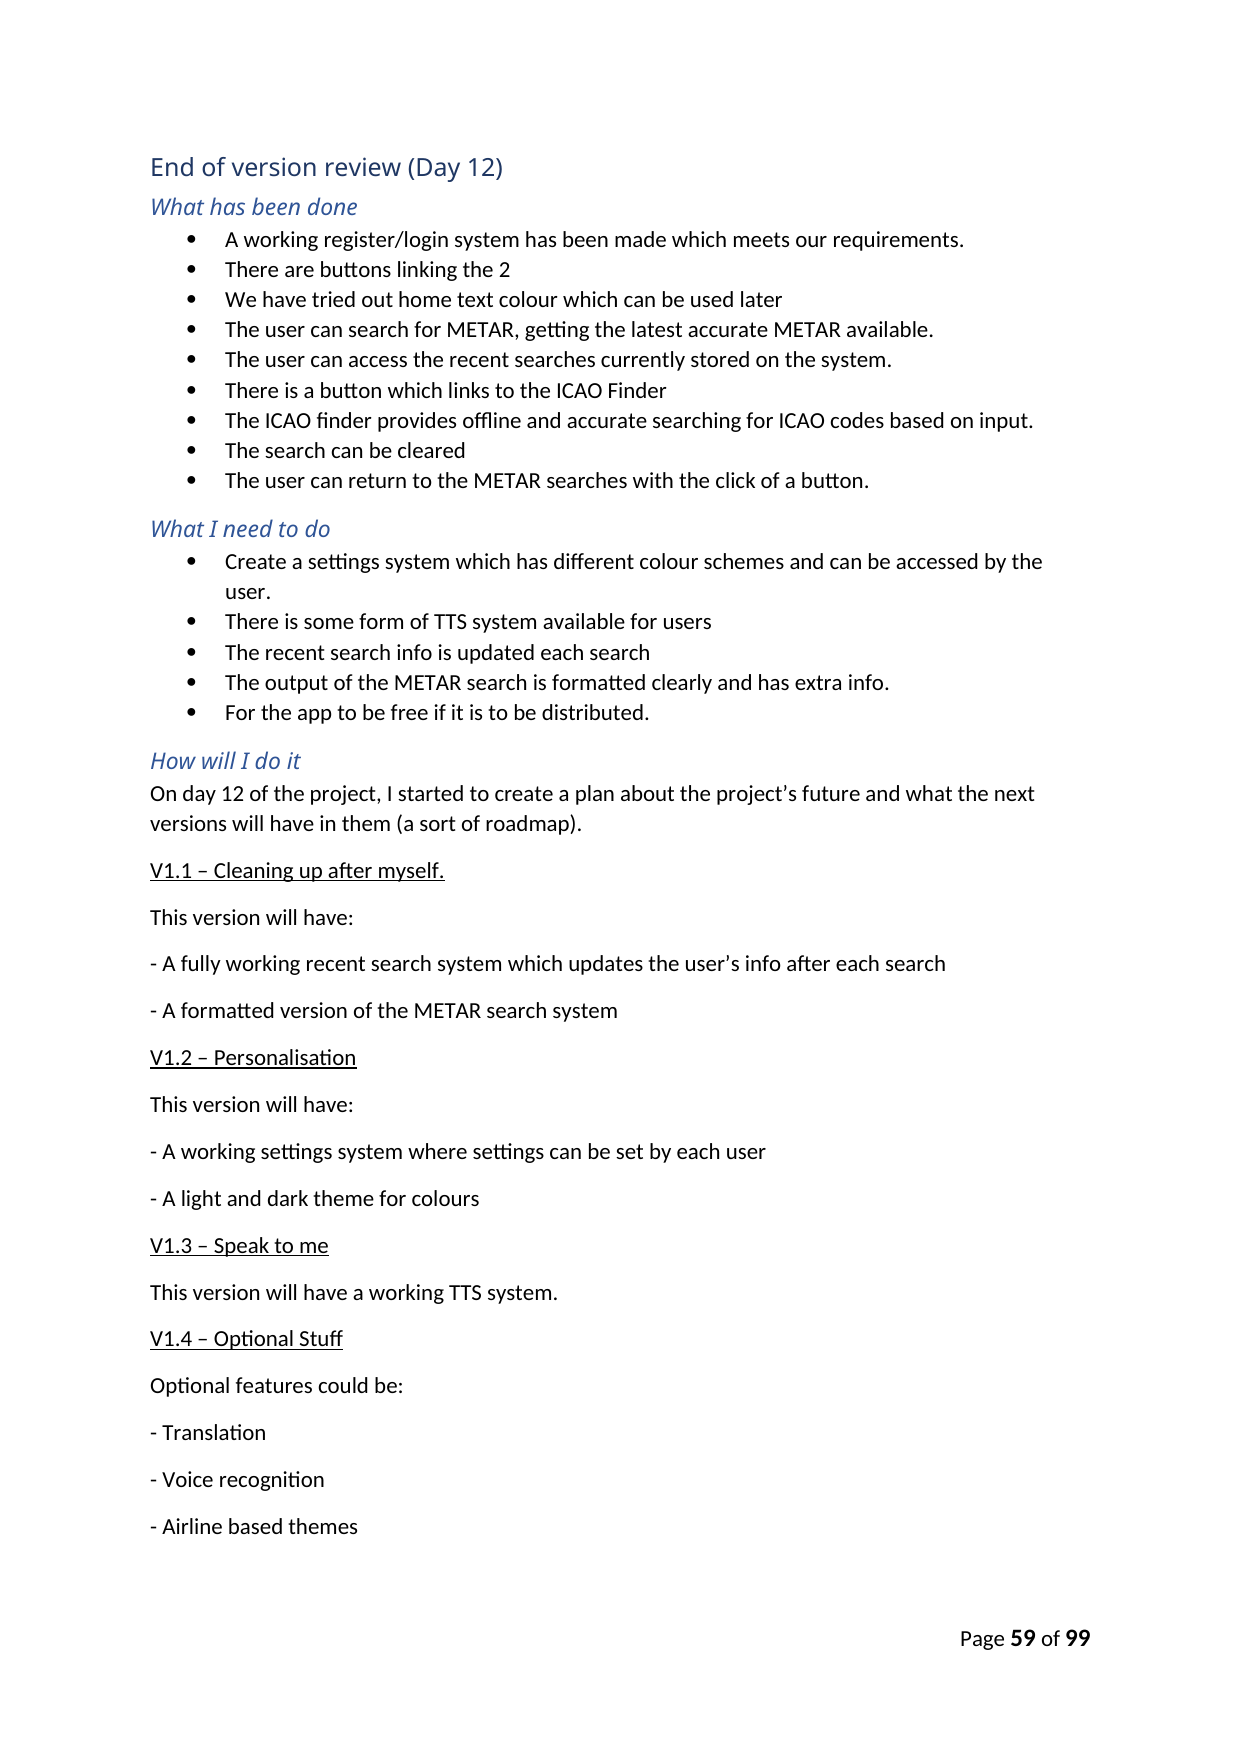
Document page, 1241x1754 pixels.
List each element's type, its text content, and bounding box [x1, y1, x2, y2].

list We have tried out home text colour which can be used later [187, 285, 1090, 313]
subtitle End of version review (Day 12) [150, 150, 1090, 184]
text On day 12 of the project, I started to create a plan about the project’s future and what the next versions will have in them (a sort of roadmap). [150, 779, 1090, 837]
list There is some form of TTS system available for users [187, 607, 1090, 635]
text This version will have: [150, 1090, 1090, 1118]
text V1.1 – Cleaning up after myself. [150, 856, 1090, 884]
text V1.4 – Optional Stuff [150, 1324, 1090, 1352]
text - Translation [150, 1418, 1090, 1446]
subtitle What I need to do [150, 513, 1090, 544]
list The user can access the recent searches currently stored on the system. [187, 346, 1090, 373]
text Optional features could be: [150, 1371, 1090, 1399]
list The output of the METAR search is formatted clearly and has extra info. [187, 668, 1090, 696]
list The recent search info is updated each search [187, 638, 1090, 666]
text - A working settings system where settings can be set by each user [150, 1137, 1090, 1165]
subtitle What has been done [150, 191, 1090, 222]
text This version will have: [150, 903, 1090, 931]
text - A fully working recent search system which updates the user’s info after each search [150, 949, 1090, 977]
text - Airline based themes [150, 1512, 1090, 1540]
text - Voice recognition [150, 1465, 1090, 1493]
list A working register/login system has been made which meets our requirements. [187, 225, 1090, 253]
text V1.2 – Personalisation [150, 1043, 1090, 1071]
list The ICAO finder provides offline and accurate searching for ICAO codes based on input. [187, 406, 1090, 434]
list The user can return to the METAR searches with the click of a button. [187, 466, 1090, 494]
list The search can be cleared [187, 436, 1090, 464]
subtitle How will I do it [150, 745, 1090, 776]
list There are buttons linking the 2 [187, 255, 1090, 283]
list The user can search for METAR, getting the latest accurate METAR available. [187, 315, 1090, 343]
text - A formatted version of the METAR search system [150, 996, 1090, 1024]
text V1.3 – Speak to me [150, 1231, 1090, 1259]
list Create a settings system which has different colour schemes and can be accessed by the user. [187, 547, 1090, 605]
list For the app to be free if it is to be distributed. [187, 698, 1090, 726]
text This version will have a working TTS system. [150, 1278, 1090, 1306]
text - A light and dark theme for colours [150, 1184, 1090, 1212]
list There is a button which links to the ICAO Finder [187, 376, 1090, 404]
